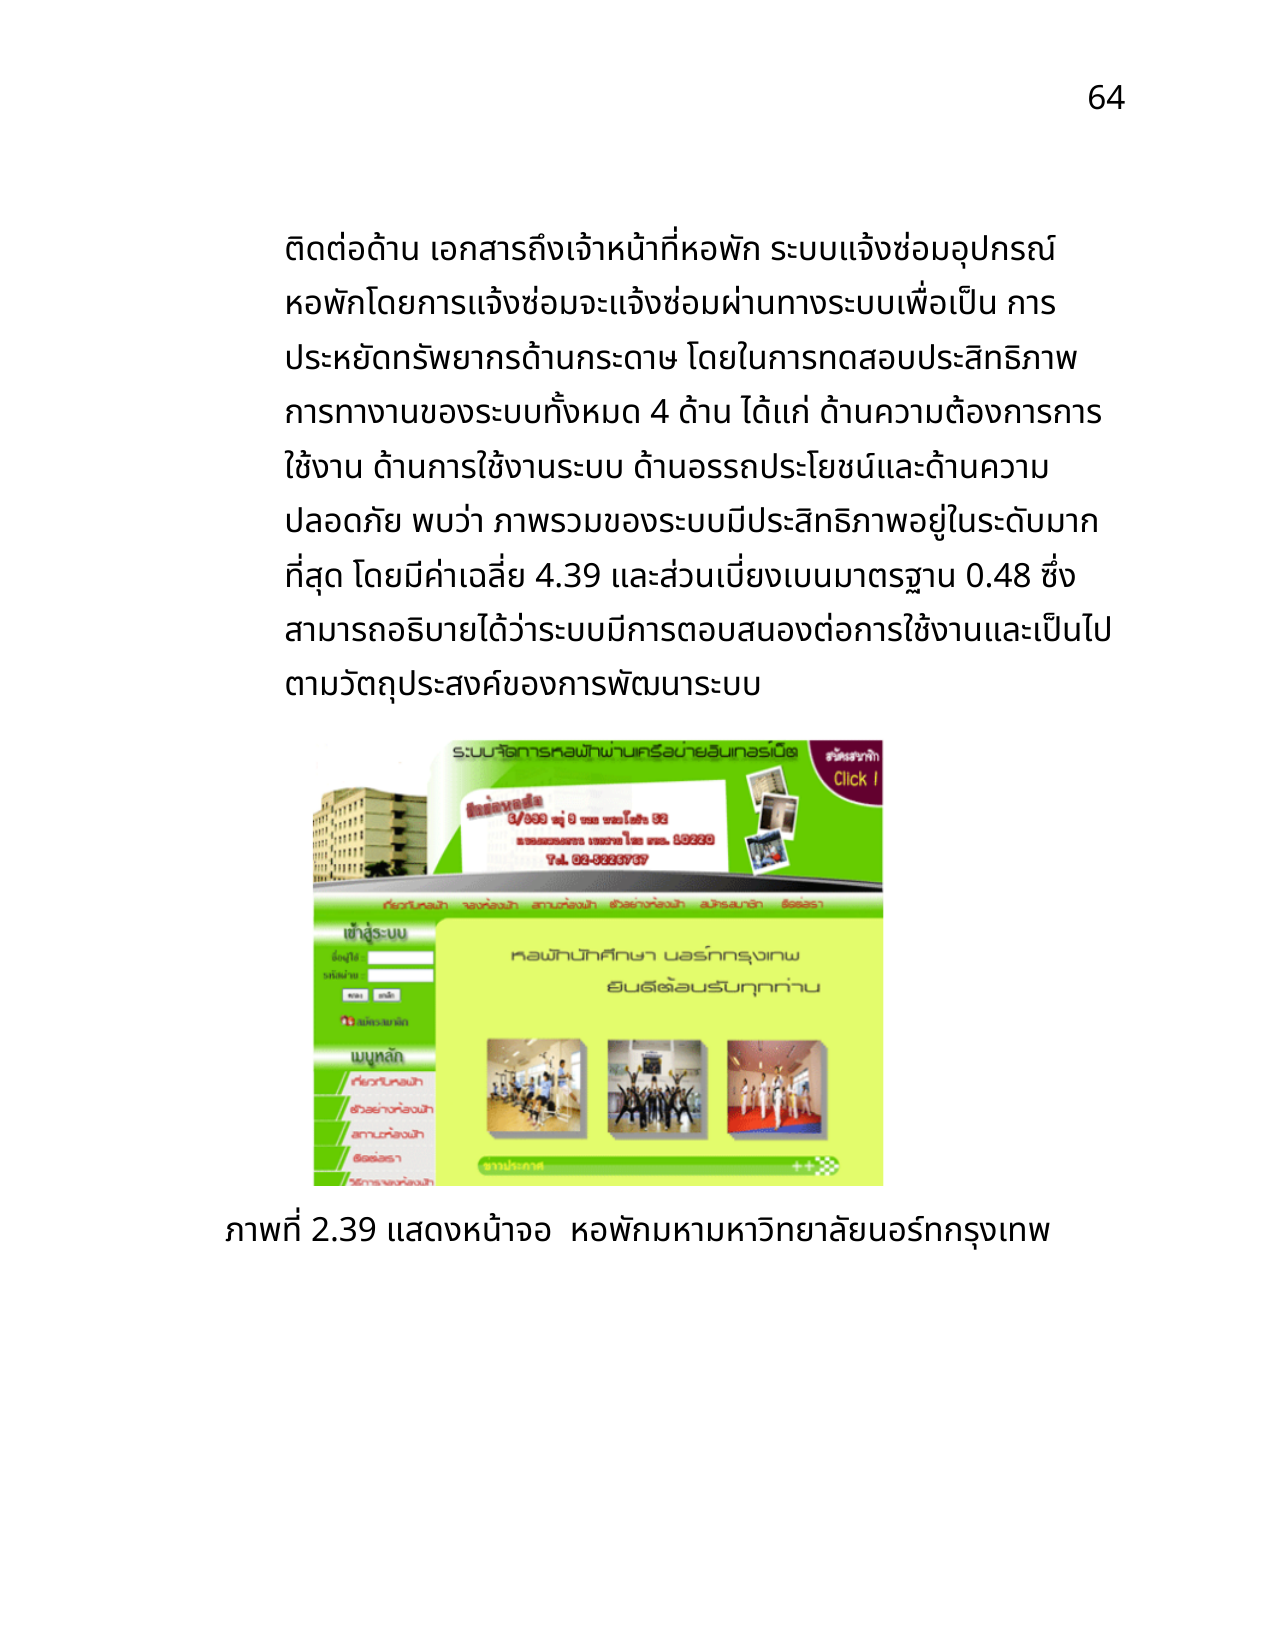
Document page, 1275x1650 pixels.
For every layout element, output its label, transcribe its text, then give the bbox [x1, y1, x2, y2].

text ภาพที่ 2.39 แสดงหน้าจอ หอพักมหามหาวิทยาลัยนอร์ทกรุงเทพ [225, 1205, 1125, 1256]
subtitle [284, 225, 1125, 711]
picture [300, 731, 901, 1186]
